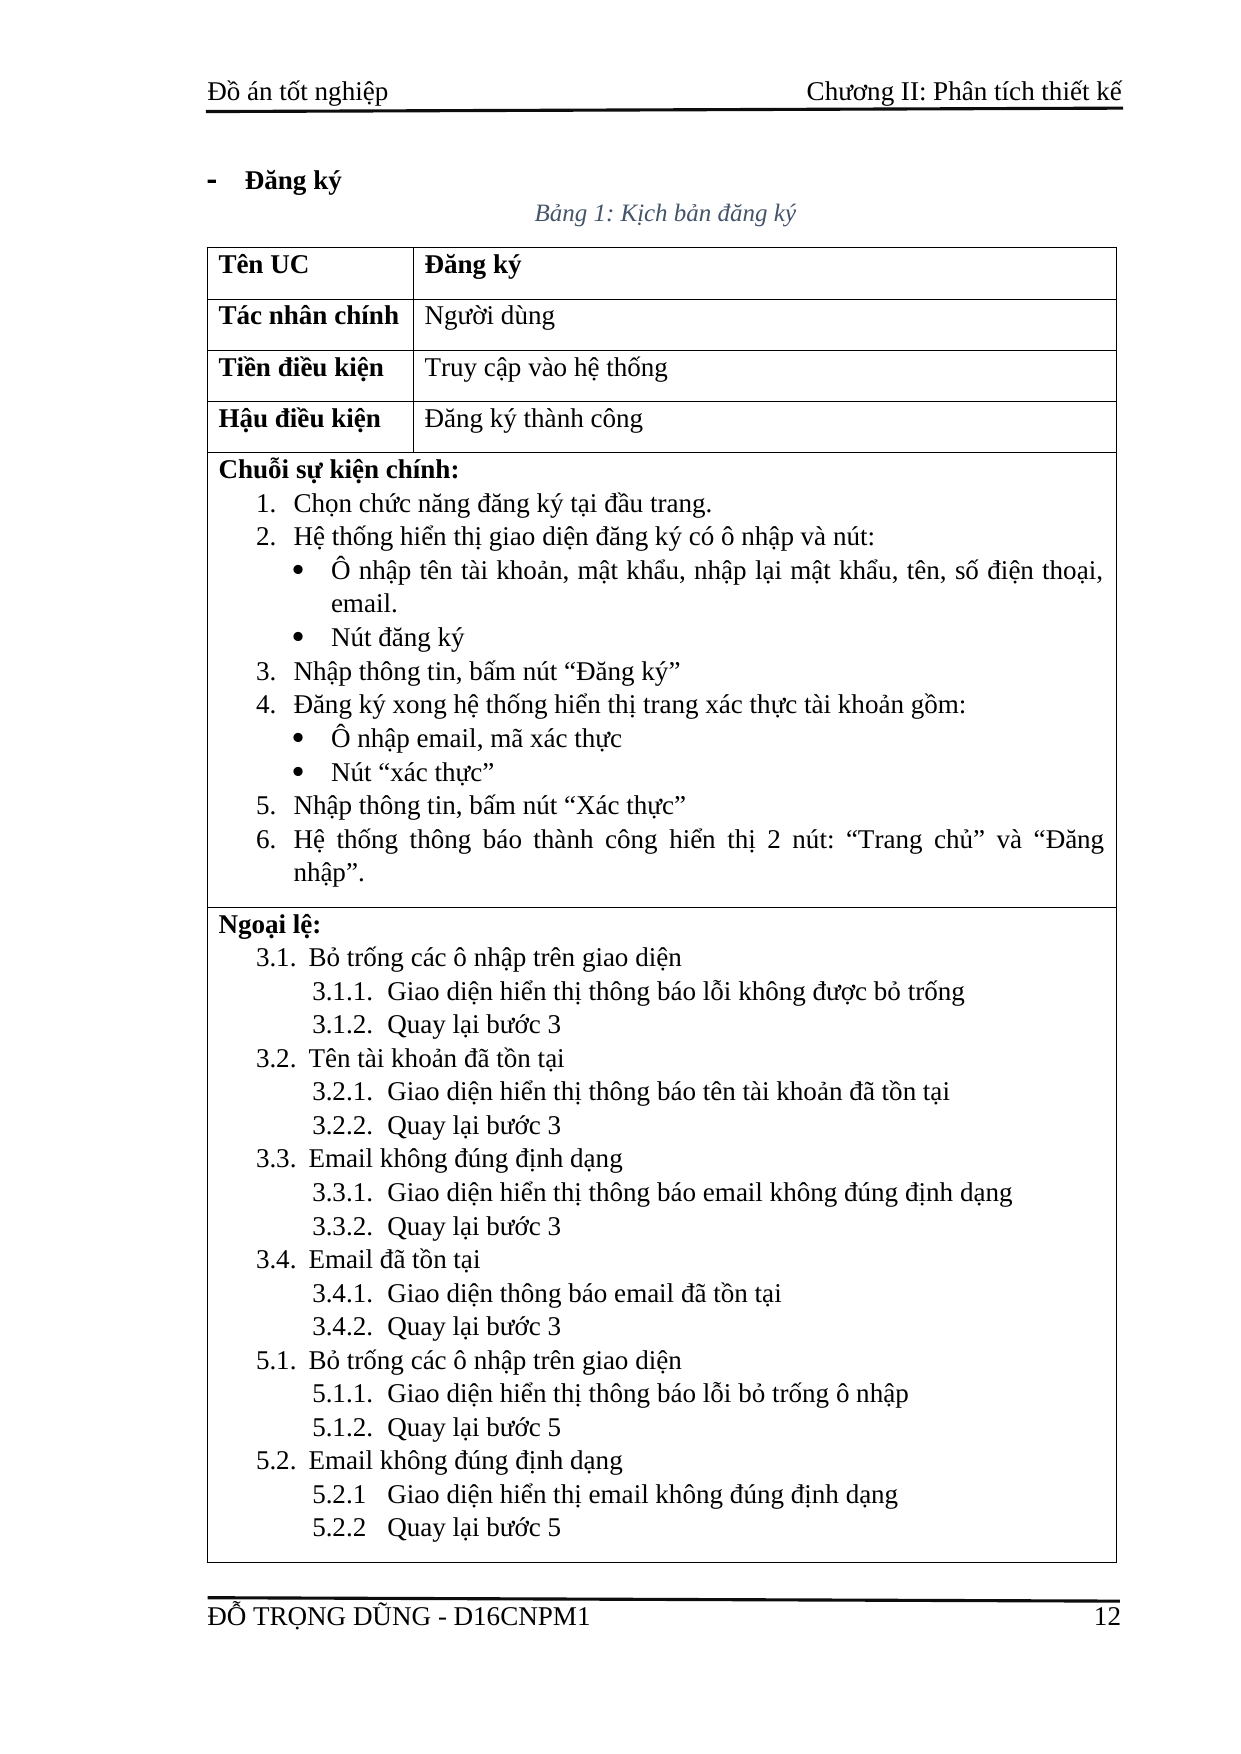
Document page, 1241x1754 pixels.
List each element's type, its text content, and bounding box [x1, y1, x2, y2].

table_header Đăng ký [414, 248, 1116, 298]
table_cell Người dùng [414, 300, 1116, 350]
table_cell Đăng ký thành công [414, 402, 1116, 452]
table_cell Chuỗi sự kiện chính: Chọn chức năng đăng ký tại đầu trang. Hệ thống hiển thị giao diện đăng ký có ô nhập và nút: Ô nhập tên tài khoản, mật khẩu, nhập lại mật khẩu, tên, số điện thoại, email. Nút đăng ký Nhập thông tin, bấm nút “Đăng ký” Đăng ký xong hệ thống hiển thị trang xác thực tài khoản gồm: Ô nhập email, mã xác thực Nút “xác thực” Nhập thông tin, bấm nút “Xác thực” Hệ thống thông báo thành công hiển thị 2 nút: “Trang chủ” và “Đăng nhập”. [208, 453, 1116, 907]
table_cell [208, 908, 1116, 1562]
table_header Tên UC [208, 248, 413, 298]
table_cell Tiền điều kiện [208, 351, 413, 401]
text Bảng 1: Kịch bản đăng ký [207, 198, 1123, 226]
table_cell Truy cập vào hệ thống [414, 351, 1116, 401]
table_cell Hậu điều kiện [208, 402, 413, 452]
list Đăng ký [207, 164, 1123, 195]
table_cell Tác nhân chính [208, 300, 413, 350]
